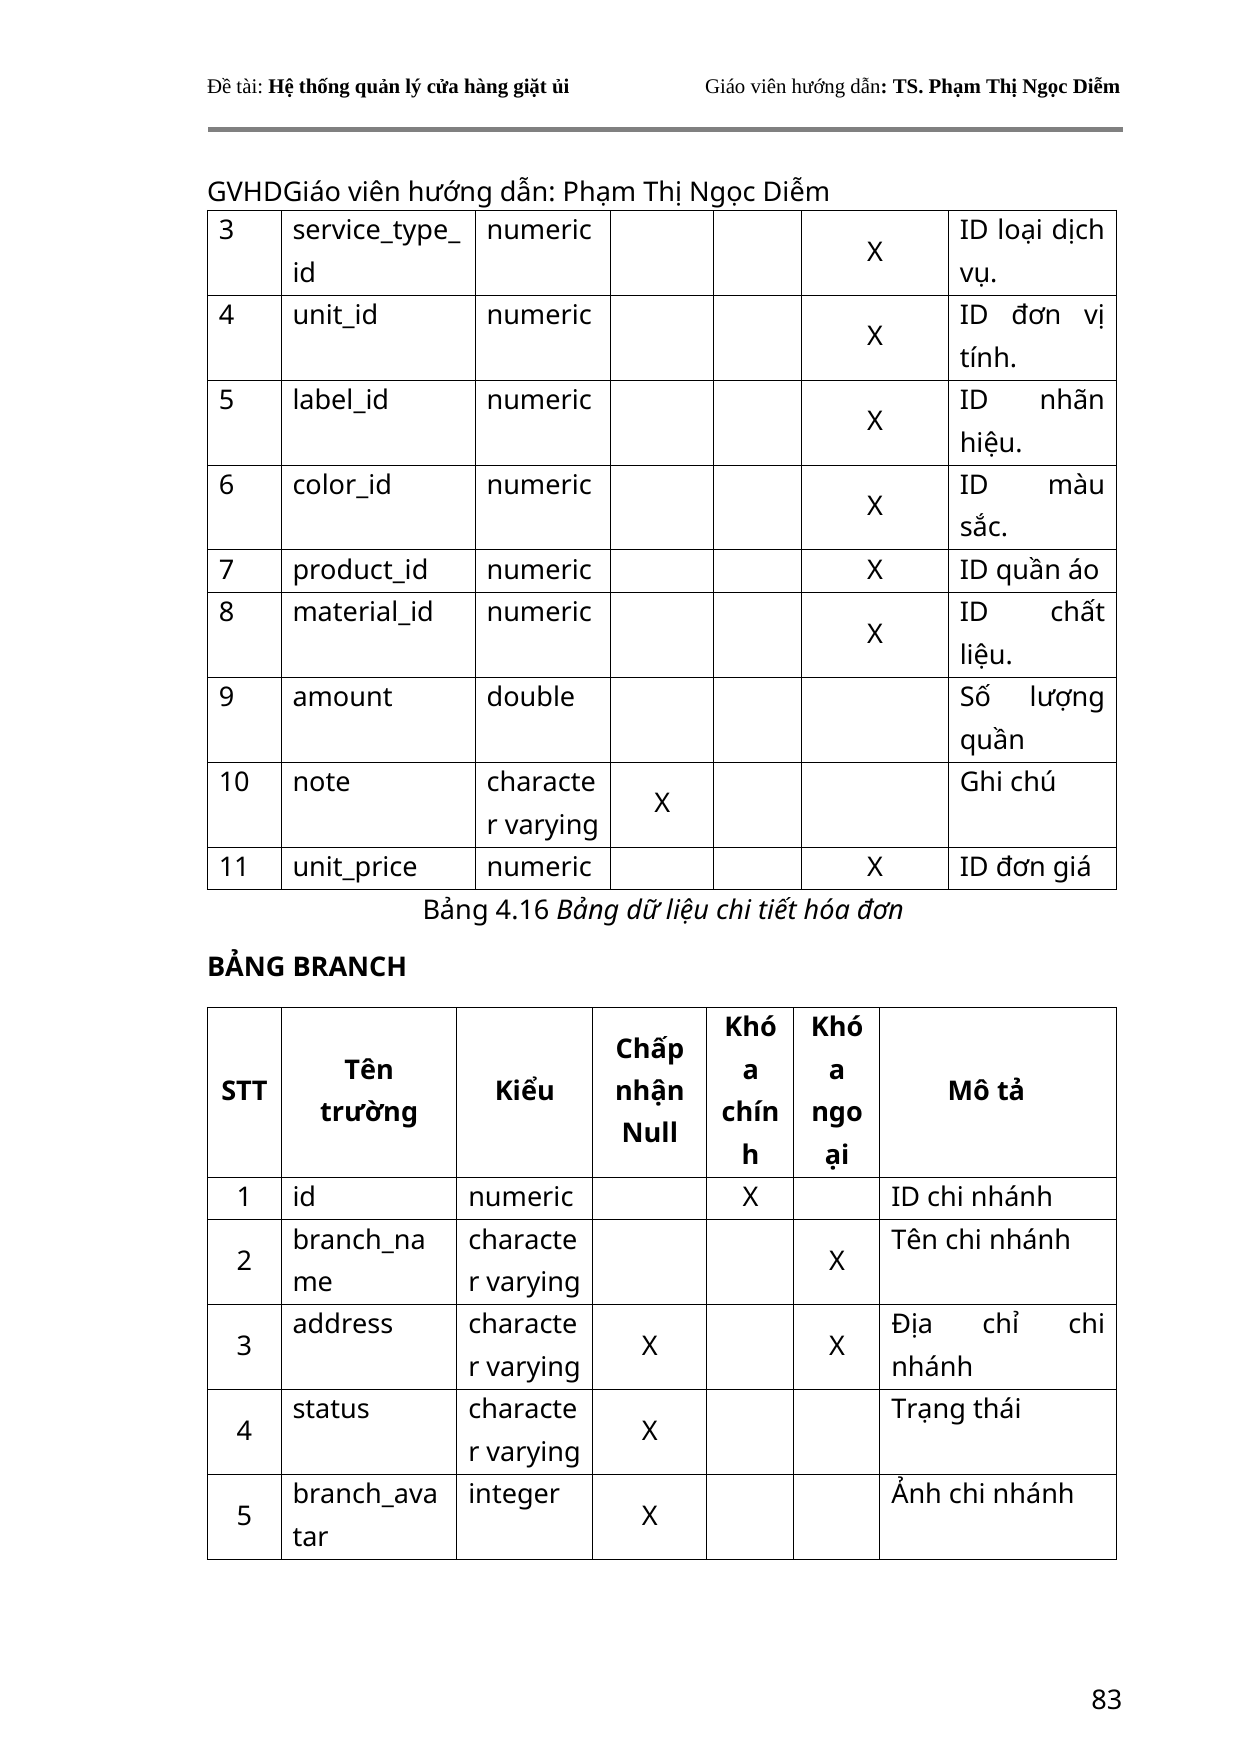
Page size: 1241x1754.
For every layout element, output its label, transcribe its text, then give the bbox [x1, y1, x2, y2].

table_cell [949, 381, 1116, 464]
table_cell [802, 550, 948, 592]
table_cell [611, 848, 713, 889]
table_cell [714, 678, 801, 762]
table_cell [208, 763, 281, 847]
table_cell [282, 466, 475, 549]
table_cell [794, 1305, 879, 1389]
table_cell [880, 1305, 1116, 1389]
text 4 [207, 890, 1122, 927]
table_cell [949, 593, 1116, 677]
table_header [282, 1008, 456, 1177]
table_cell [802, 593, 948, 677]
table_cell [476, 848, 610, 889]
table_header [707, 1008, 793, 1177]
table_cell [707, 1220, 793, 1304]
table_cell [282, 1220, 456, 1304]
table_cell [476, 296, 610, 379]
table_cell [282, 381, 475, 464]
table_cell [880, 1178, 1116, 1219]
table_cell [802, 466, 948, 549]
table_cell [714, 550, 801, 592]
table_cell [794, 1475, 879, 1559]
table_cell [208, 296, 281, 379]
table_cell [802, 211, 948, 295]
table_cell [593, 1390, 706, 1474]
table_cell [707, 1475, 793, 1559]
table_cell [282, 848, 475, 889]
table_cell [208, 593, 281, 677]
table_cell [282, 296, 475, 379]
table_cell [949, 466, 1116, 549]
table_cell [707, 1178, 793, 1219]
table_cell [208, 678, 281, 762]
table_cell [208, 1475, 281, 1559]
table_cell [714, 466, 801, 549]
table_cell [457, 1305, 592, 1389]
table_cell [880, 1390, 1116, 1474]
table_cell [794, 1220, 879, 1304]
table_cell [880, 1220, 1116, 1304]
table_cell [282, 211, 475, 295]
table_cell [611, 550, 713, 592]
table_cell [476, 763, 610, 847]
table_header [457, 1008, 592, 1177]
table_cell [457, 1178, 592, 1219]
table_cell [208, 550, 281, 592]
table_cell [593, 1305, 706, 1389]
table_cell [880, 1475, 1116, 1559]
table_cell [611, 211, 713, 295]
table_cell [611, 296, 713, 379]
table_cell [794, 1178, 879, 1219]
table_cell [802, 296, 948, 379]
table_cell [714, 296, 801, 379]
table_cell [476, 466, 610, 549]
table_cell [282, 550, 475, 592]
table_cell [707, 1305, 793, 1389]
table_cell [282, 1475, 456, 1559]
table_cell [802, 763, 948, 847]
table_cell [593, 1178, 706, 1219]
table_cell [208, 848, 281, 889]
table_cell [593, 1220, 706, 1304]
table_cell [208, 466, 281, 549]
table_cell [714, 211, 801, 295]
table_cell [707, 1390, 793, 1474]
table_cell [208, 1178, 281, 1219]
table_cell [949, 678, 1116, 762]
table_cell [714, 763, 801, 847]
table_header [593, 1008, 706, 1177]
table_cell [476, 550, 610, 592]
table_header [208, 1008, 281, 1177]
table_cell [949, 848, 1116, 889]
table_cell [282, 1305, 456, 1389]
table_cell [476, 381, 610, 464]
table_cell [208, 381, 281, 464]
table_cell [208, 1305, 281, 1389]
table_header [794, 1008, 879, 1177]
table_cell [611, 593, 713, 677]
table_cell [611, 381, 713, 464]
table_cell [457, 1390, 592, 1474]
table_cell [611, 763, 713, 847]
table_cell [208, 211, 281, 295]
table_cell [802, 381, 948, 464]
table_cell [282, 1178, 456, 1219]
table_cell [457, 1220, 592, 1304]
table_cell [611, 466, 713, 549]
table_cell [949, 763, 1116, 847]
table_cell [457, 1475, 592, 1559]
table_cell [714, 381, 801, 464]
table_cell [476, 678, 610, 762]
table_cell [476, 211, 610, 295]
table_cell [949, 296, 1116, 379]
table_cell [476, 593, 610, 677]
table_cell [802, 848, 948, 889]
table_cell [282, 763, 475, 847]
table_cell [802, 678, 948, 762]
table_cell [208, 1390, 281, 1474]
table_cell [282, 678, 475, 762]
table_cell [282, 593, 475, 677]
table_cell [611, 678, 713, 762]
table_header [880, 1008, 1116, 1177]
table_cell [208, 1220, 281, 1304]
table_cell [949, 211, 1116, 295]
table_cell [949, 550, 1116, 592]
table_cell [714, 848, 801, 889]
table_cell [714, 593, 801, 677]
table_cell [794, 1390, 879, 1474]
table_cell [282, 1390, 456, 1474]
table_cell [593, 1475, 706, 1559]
